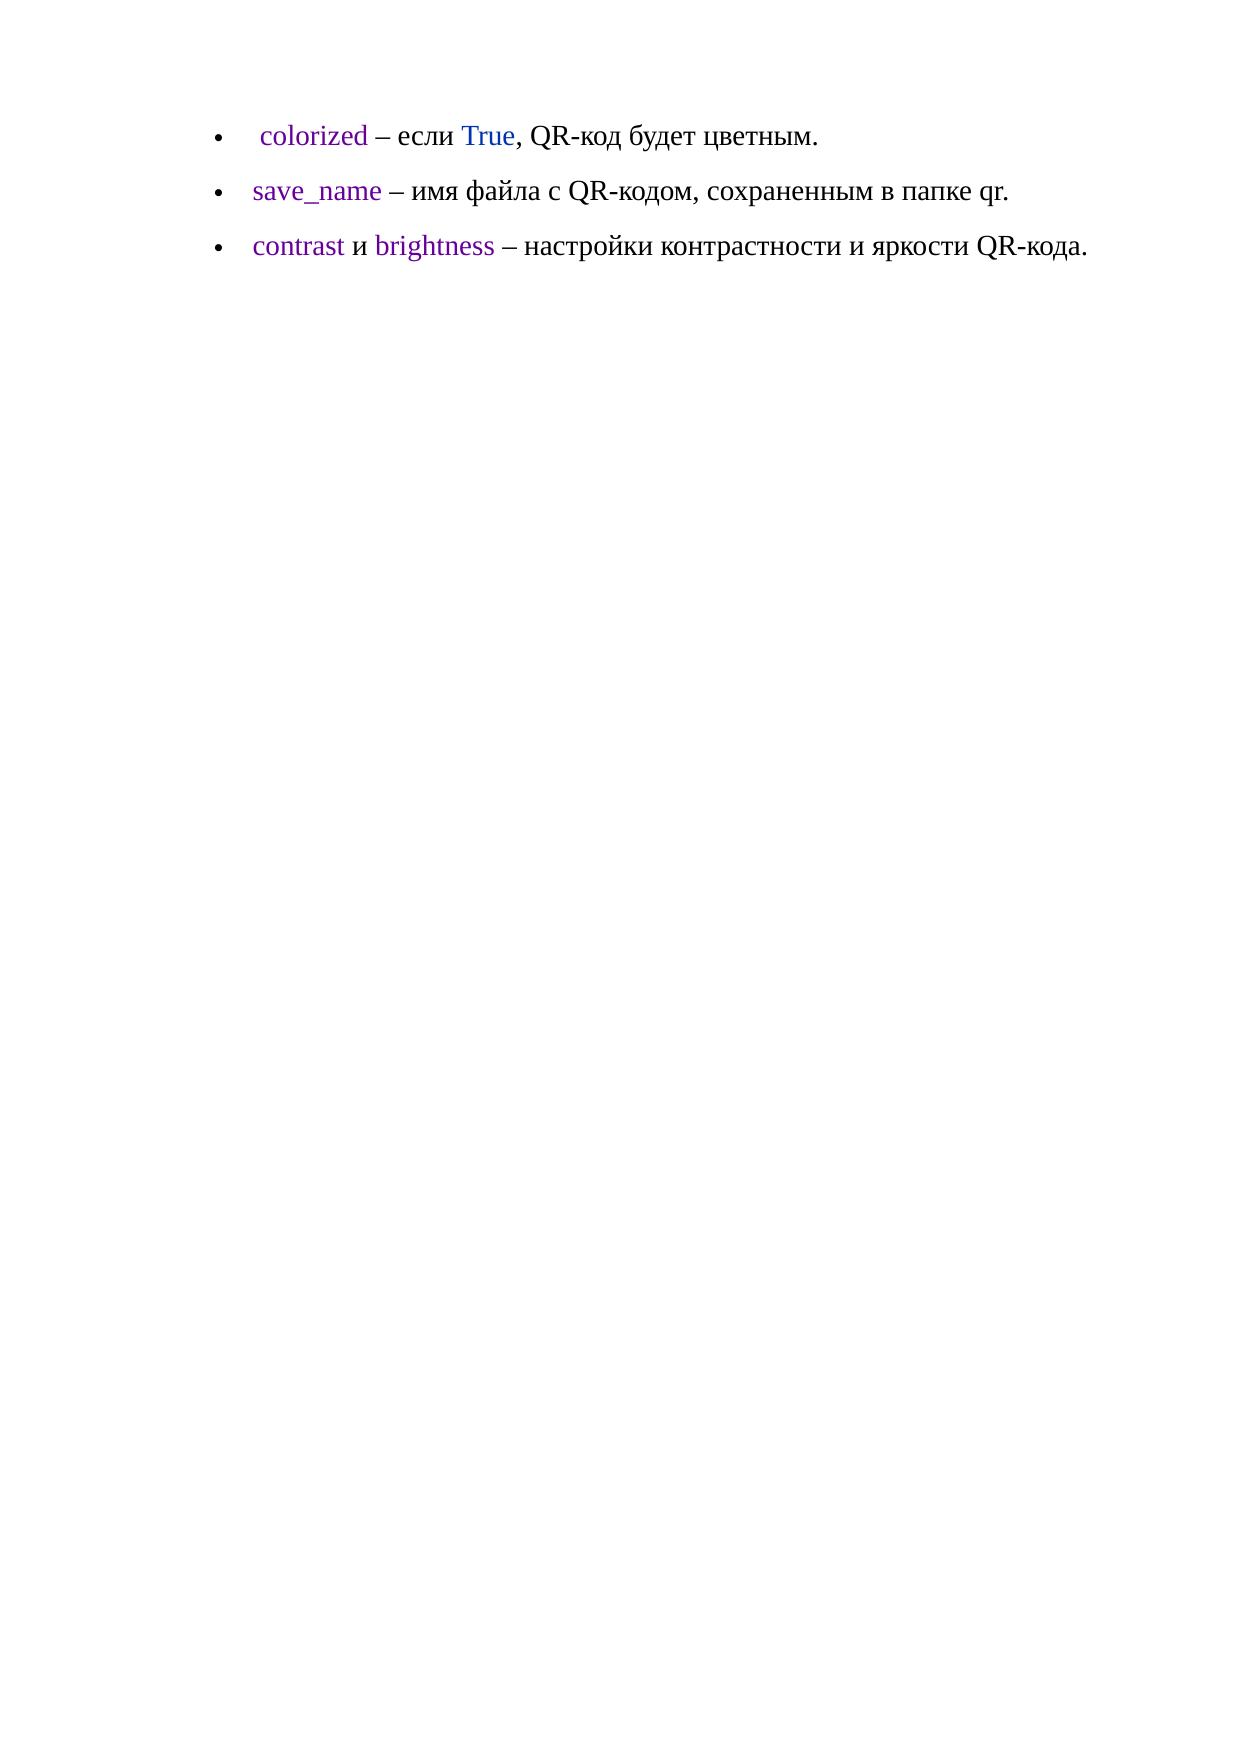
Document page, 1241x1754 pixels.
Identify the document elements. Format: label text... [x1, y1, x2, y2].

list colorized – если True, QR-код будет цветным. [215, 118, 1152, 152]
list contrast и brightness – настройки контрастности и яркости QR-кода. [215, 228, 1152, 262]
list save_name – имя файла с QR-кодом, сохраненным в папке qr. [215, 173, 1152, 207]
